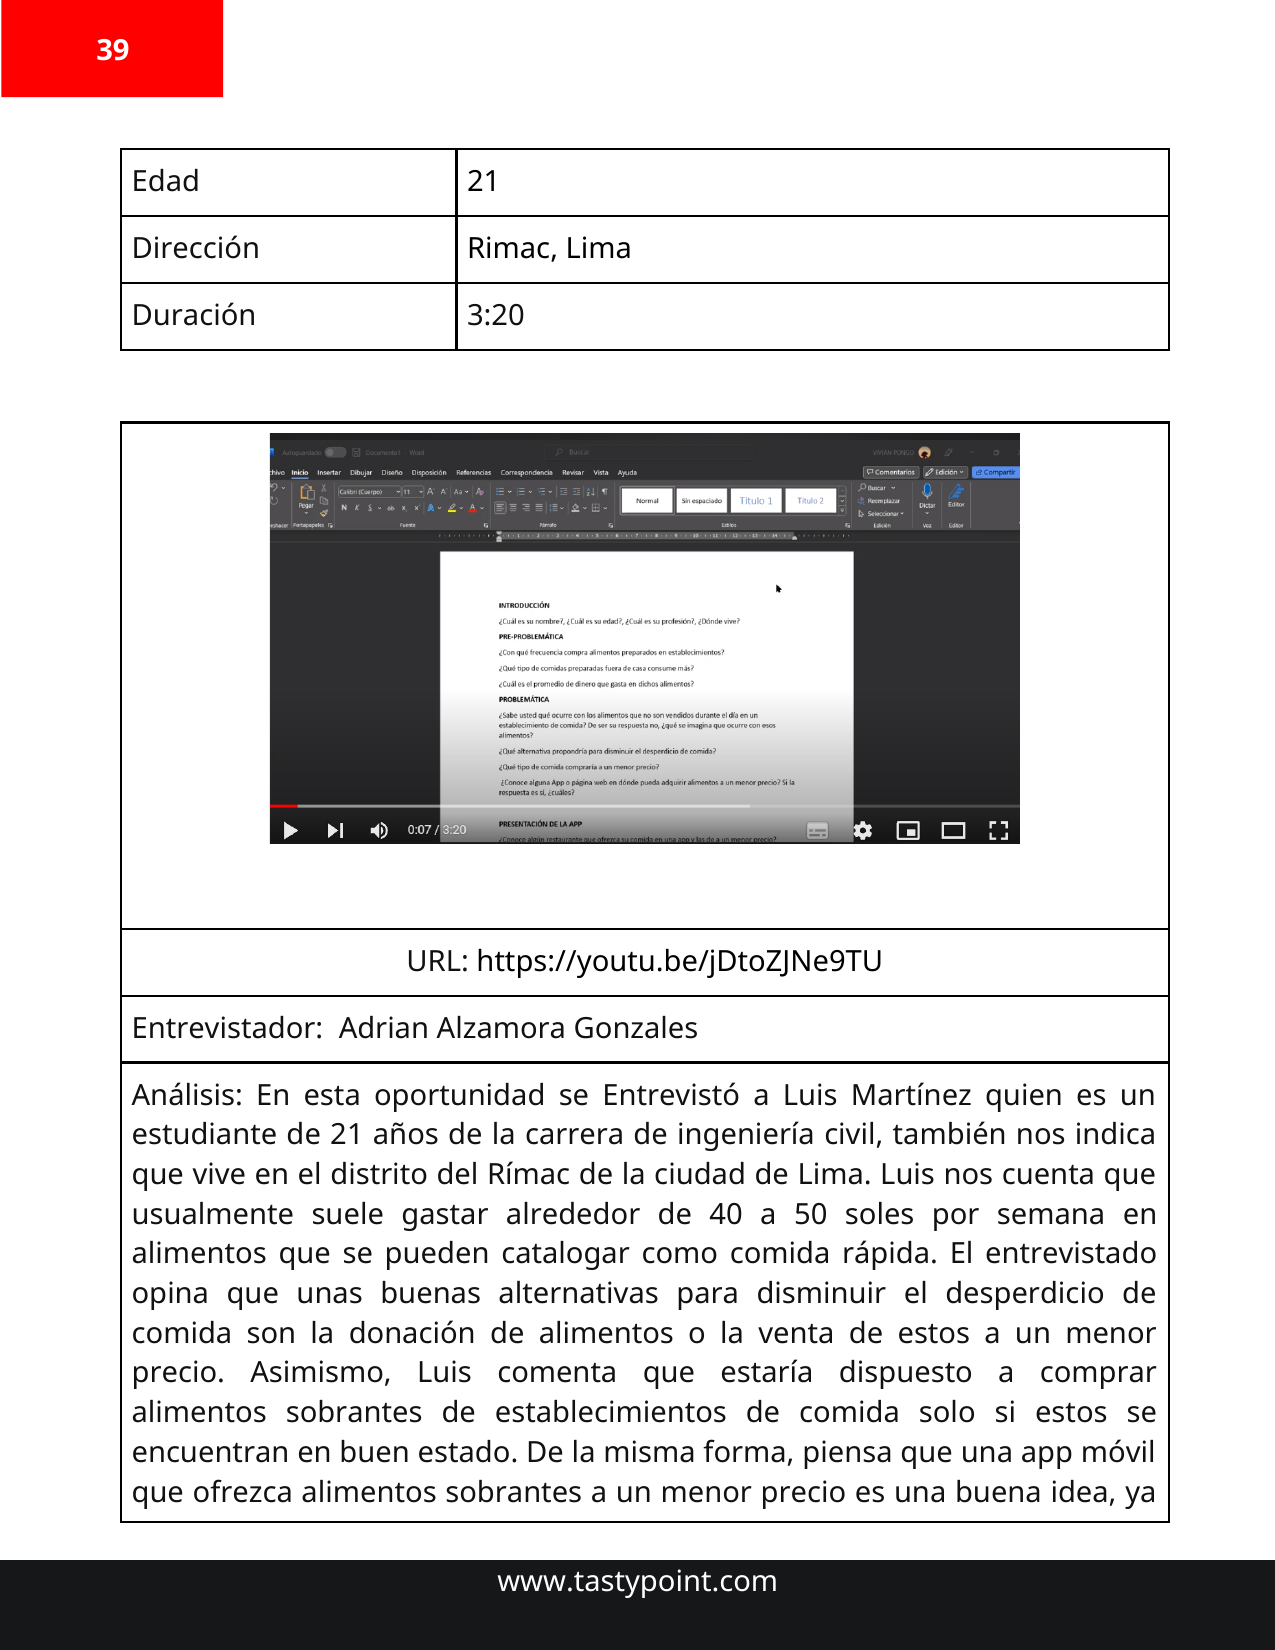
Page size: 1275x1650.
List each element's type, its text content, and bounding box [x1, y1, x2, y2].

table_cell URL: https://youtu.be/jDtoZJNe9TU [122, 930, 1168, 994]
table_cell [122, 1064, 1168, 1521]
table_cell Rimac, Lima [458, 217, 1168, 282]
table_cell Entrevistador: Adrian Alzamora Gonzales [122, 997, 1168, 1061]
picture [269, 433, 1020, 844]
table_cell Edad [122, 150, 455, 215]
table_cell 3:20 [458, 284, 1168, 349]
table_cell Dirección [122, 217, 455, 282]
table_cell Duración [122, 284, 455, 349]
table_cell 21 [458, 150, 1168, 215]
table_header [122, 424, 1168, 928]
